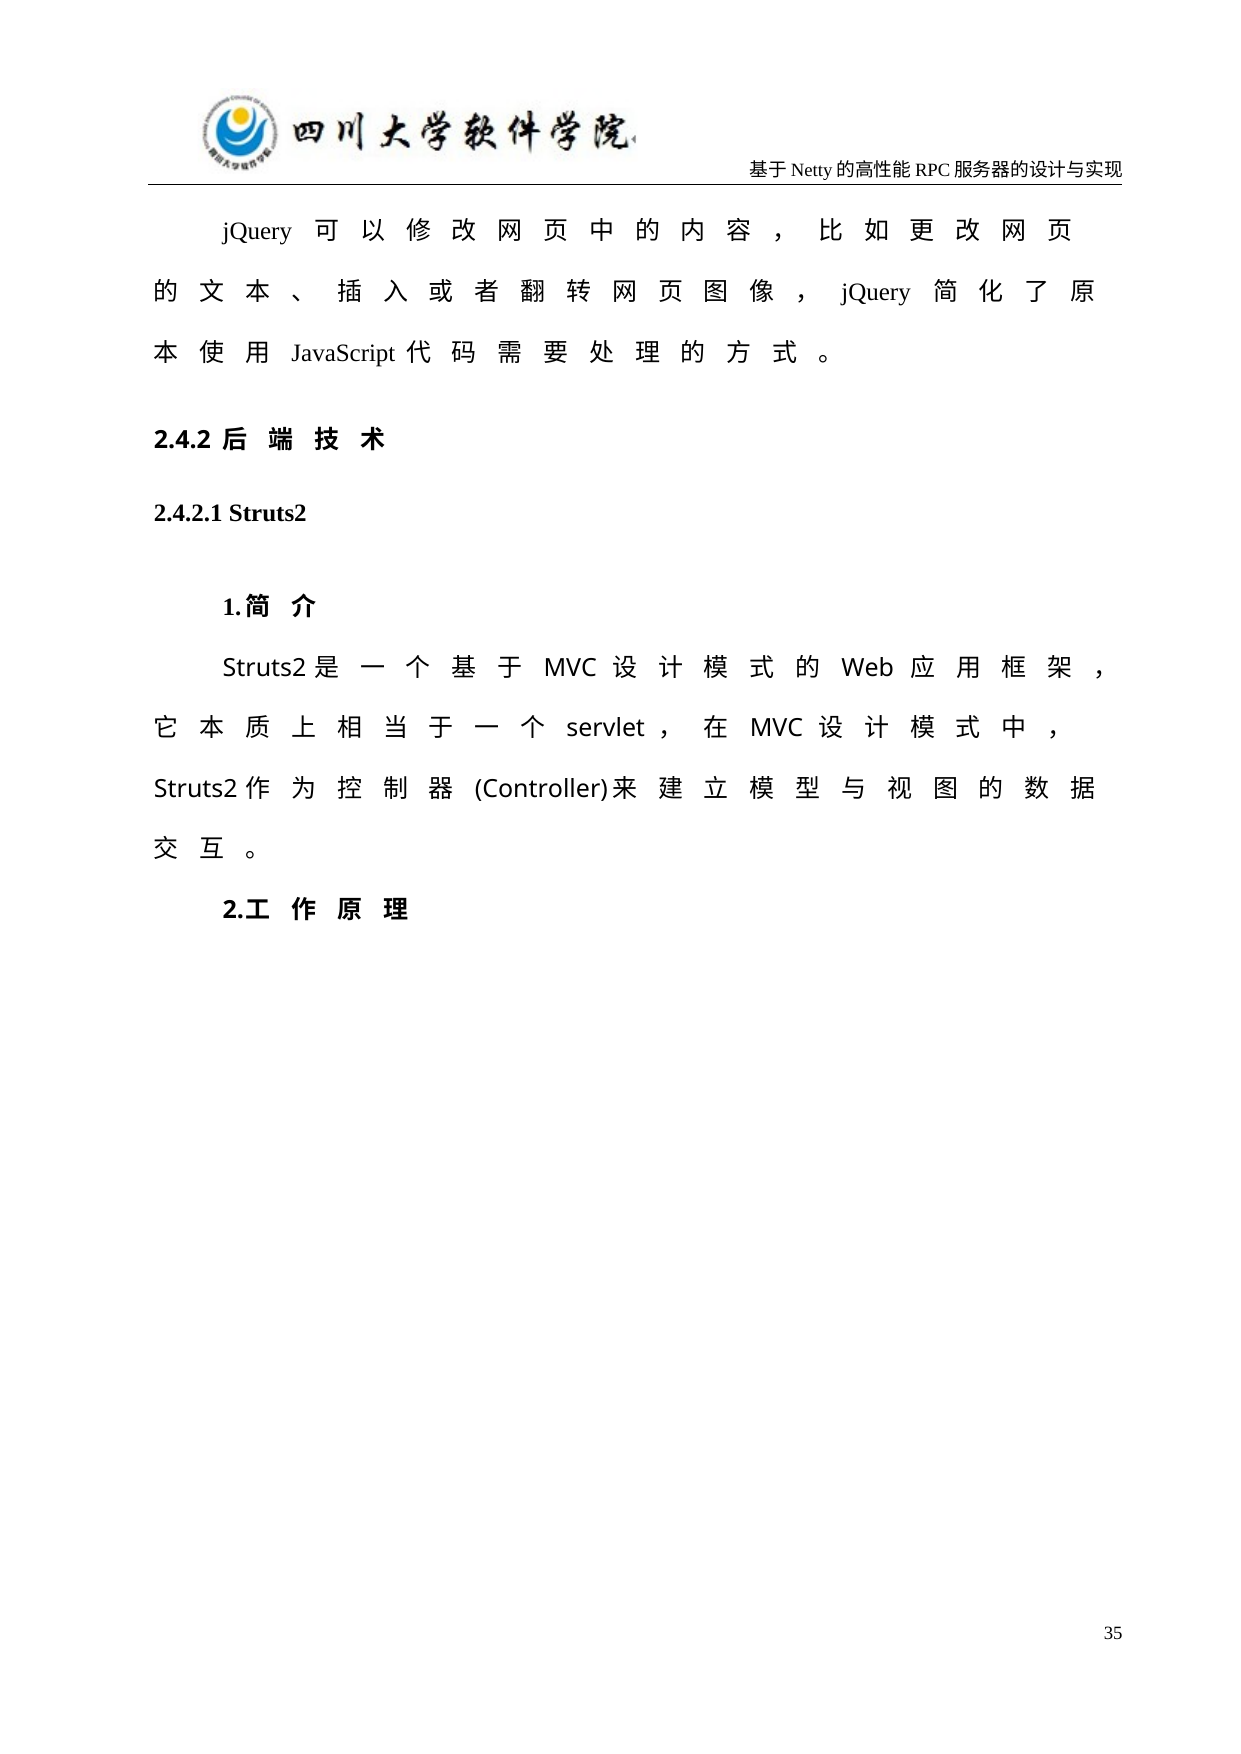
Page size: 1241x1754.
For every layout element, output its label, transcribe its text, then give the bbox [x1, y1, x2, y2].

text Struts2是一个基于MVC设计模式的Web应用框架，它本质上相当于一个servlet，在MVC设计模式中，Struts2作为控制器(Controller)来建立模型与视图的数据交互。 [154, 635, 1116, 877]
text 1.简介 [154, 574, 1116, 635]
subtitle 2.4.2.1 Struts2 [154, 497, 1116, 528]
text 2.工作原理 [154, 877, 1116, 938]
text jQuery可以修改网页中的内容，比如更改网页的文本、插入或者翻转网页图像，jQuery简化了原本使用JavaScript代码需要处理的方式。 [154, 198, 1116, 380]
subtitle 2.4.2 后端技术 [154, 407, 1116, 468]
picture [197, 88, 639, 177]
